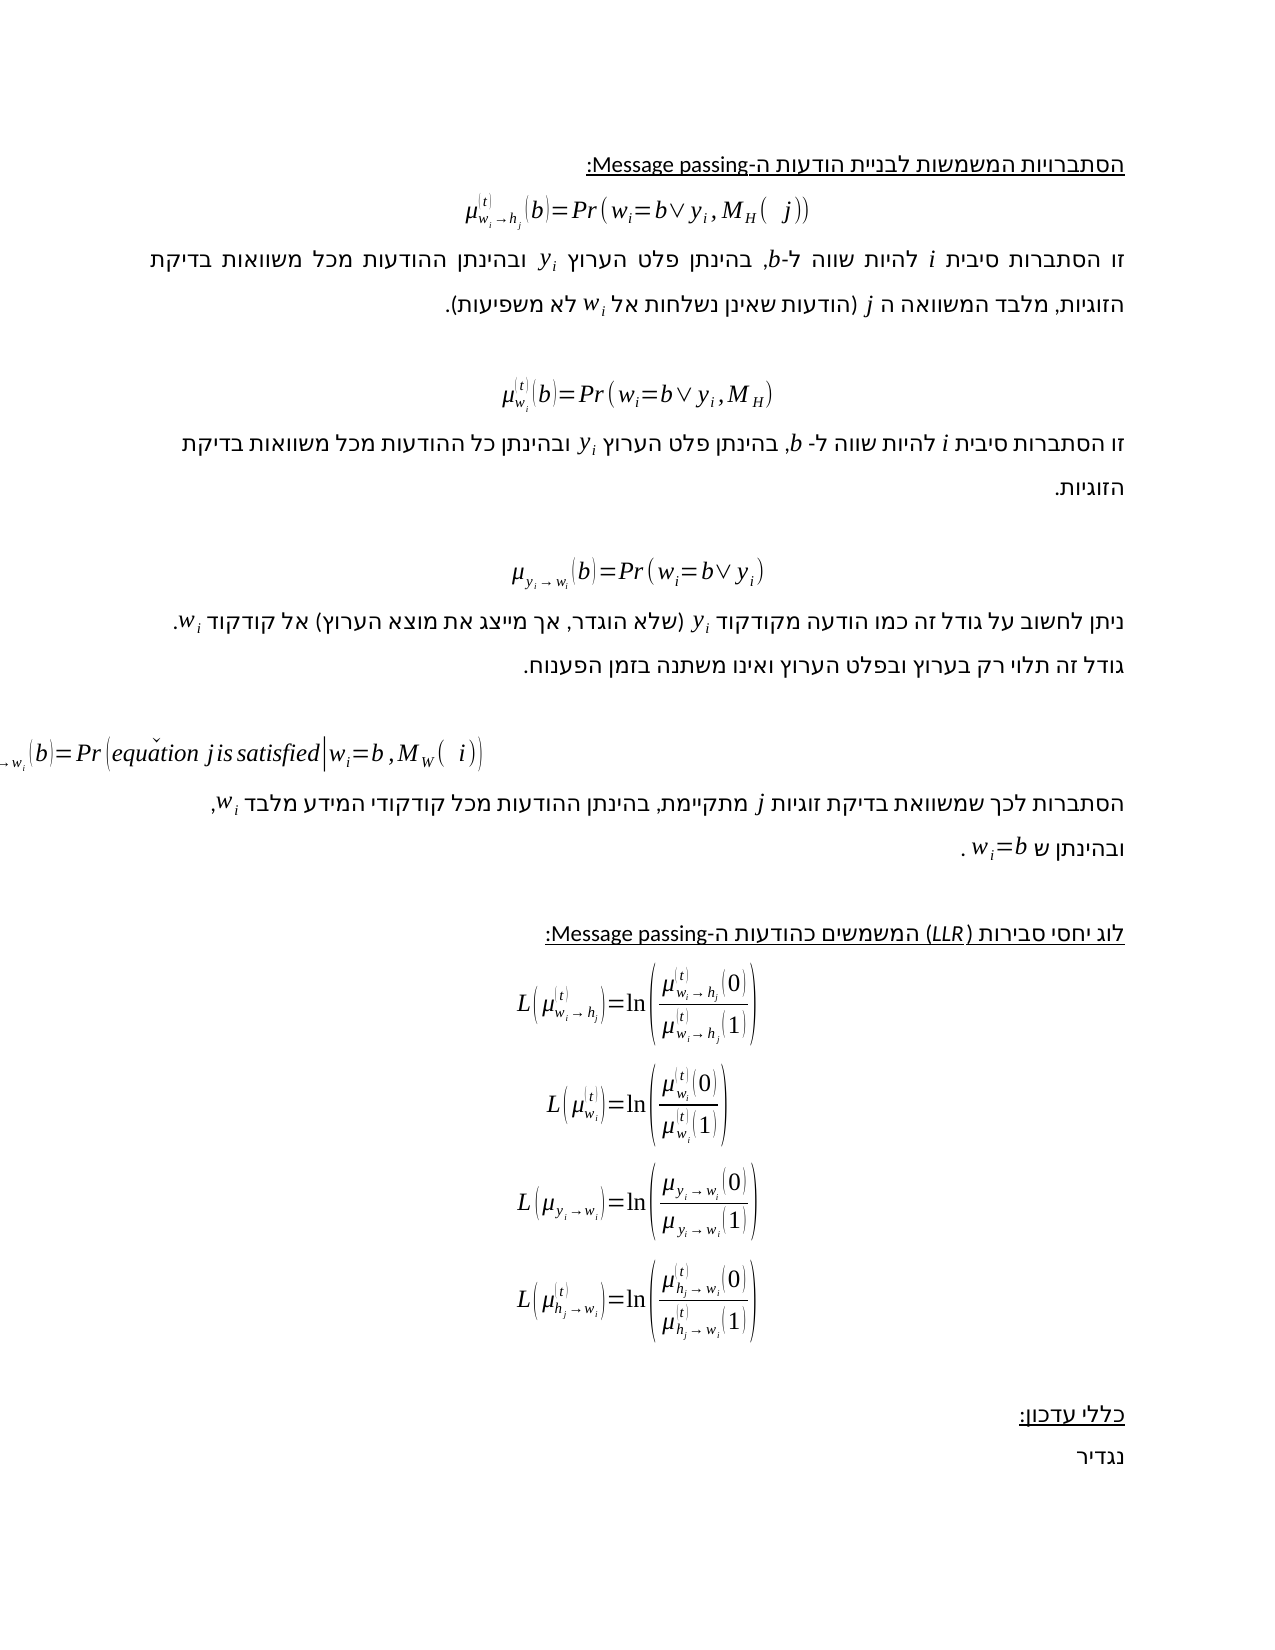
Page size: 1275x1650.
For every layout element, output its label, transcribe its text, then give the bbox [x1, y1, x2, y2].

text ניתן לחשוב על גודל זה כמו הודעה מקודקוד (שלא הוגדר, אך מייצג את מוצא הערוץ) אל קודקוד . גודל זה תלוי רק בערוץ ובפלט הערוץ ואינו משתנה בזמן הפענוח. [150, 606, 1125, 679]
text לוג יחסי סבירות (LLR) המשמשים כהודעות ה-Message passing: [150, 919, 1125, 948]
text כללי עדכון: [150, 1400, 1125, 1428]
text זו הסתברות סיבית להיות שווה ל-, בהינתן פלט הערוץ ובהינתן ההודעות מכל משוואות בדיקת הזוגיות, מלבד המשוואה ה (הודעות שאינן נשלחות אל לא משפיעות). [150, 243, 1125, 320]
text זו הסתברות סיבית להיות שווה ל- , בהינתן פלט הערוץ ובהינתן כל ההודעות מכל משוואות בדיקת הזוגיות. [150, 427, 1125, 501]
text נגדיר [150, 1442, 1125, 1470]
text הסתברות לכך שמשוואת בדיקת זוגיות מתקיימת, בהינתן ההודעות מכל קודקודי המידע מלבד , ובהינתן ש . [150, 787, 1125, 864]
text הסתברויות המשמשות לבניית הודעות ה-Message passing: [150, 150, 1125, 178]
